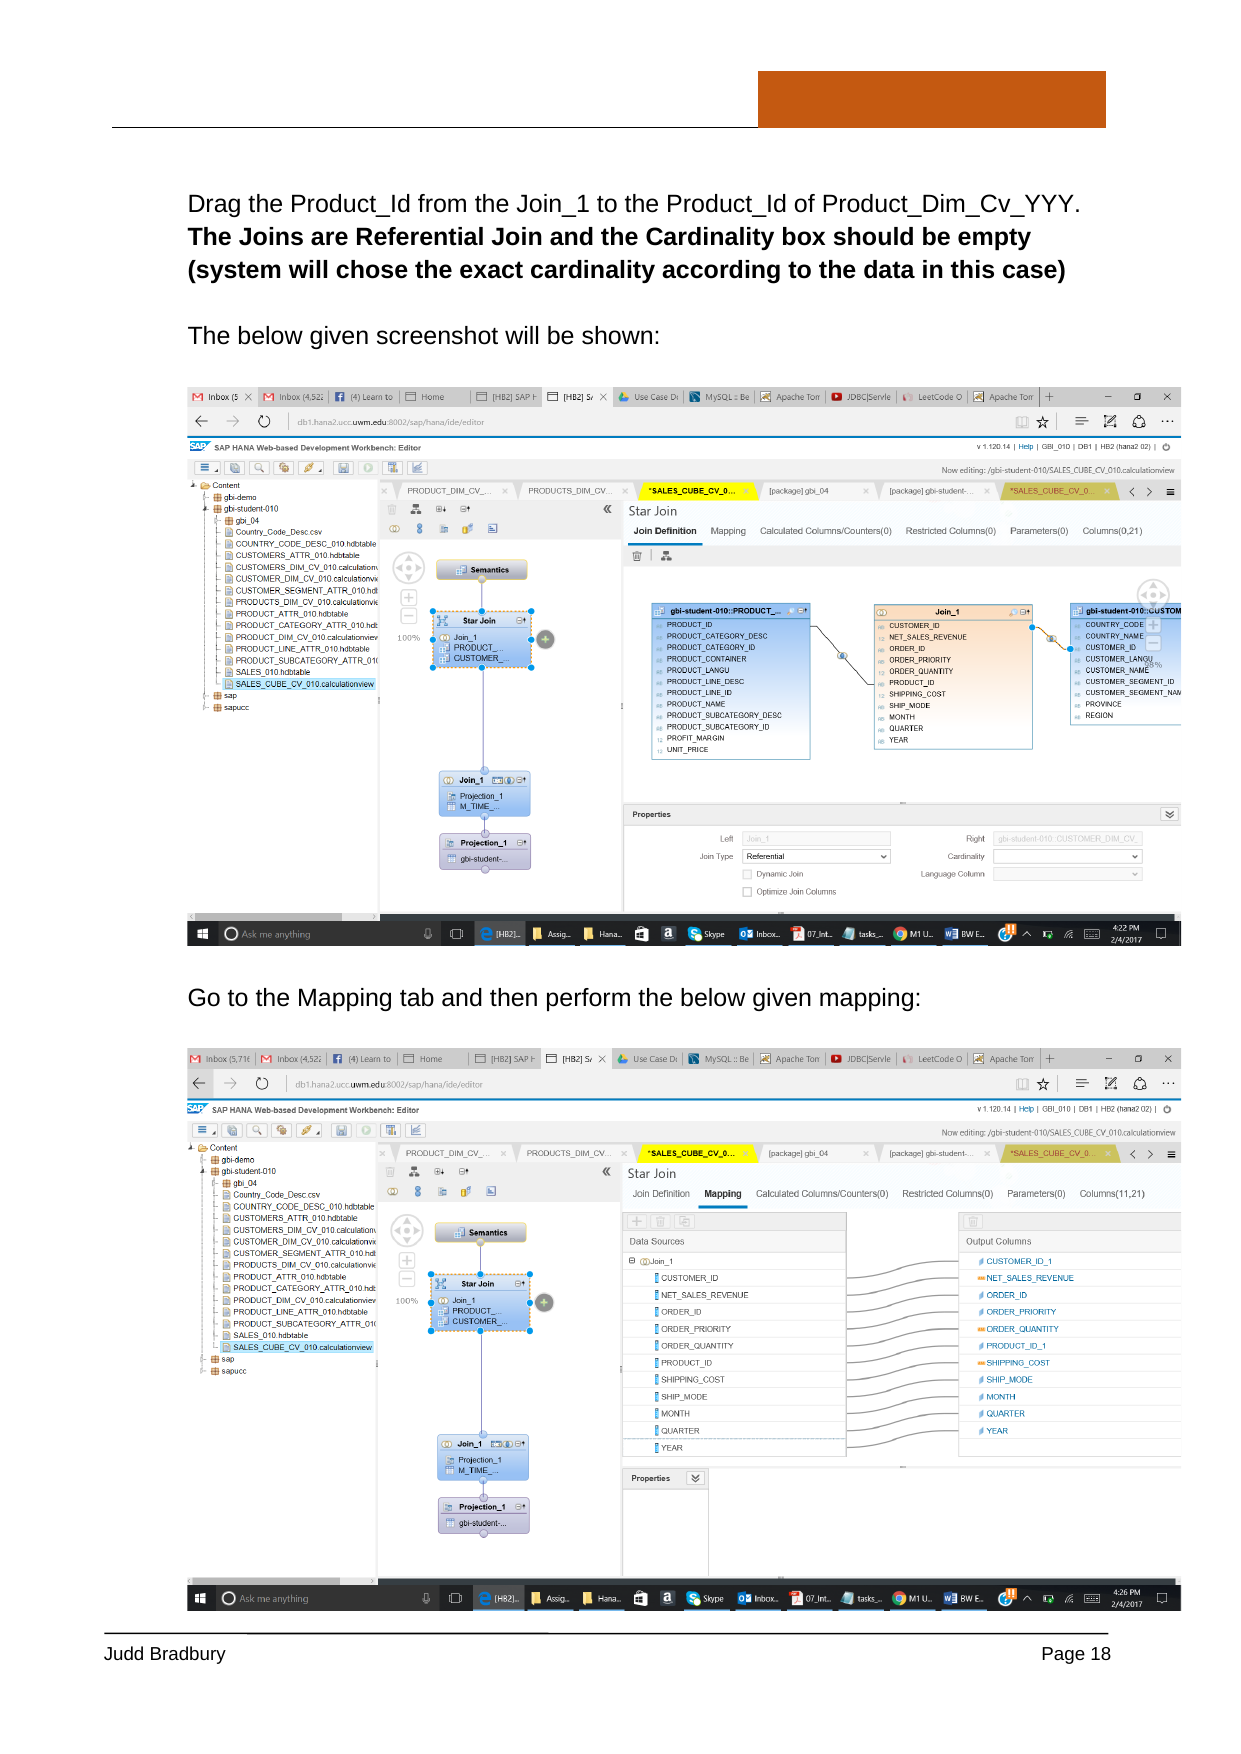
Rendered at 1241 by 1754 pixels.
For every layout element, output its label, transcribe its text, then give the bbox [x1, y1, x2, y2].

list The below given screenshot will be shown: [187, 321, 1106, 350]
picture [187, 387, 1182, 946]
list Drag the Product_Id from the Join_1 to the Product_Id of Product_Dim_Cv_YYY. [187, 189, 1106, 218]
list Go to the Mapping tab and then perform the below given mapping: [187, 983, 1106, 1012]
list The Joins are Referential Join and the Cardinality box should be empty (system will chose the exact cardinality according to the data in this case) [187, 222, 1106, 284]
picture [187, 1048, 1182, 1611]
